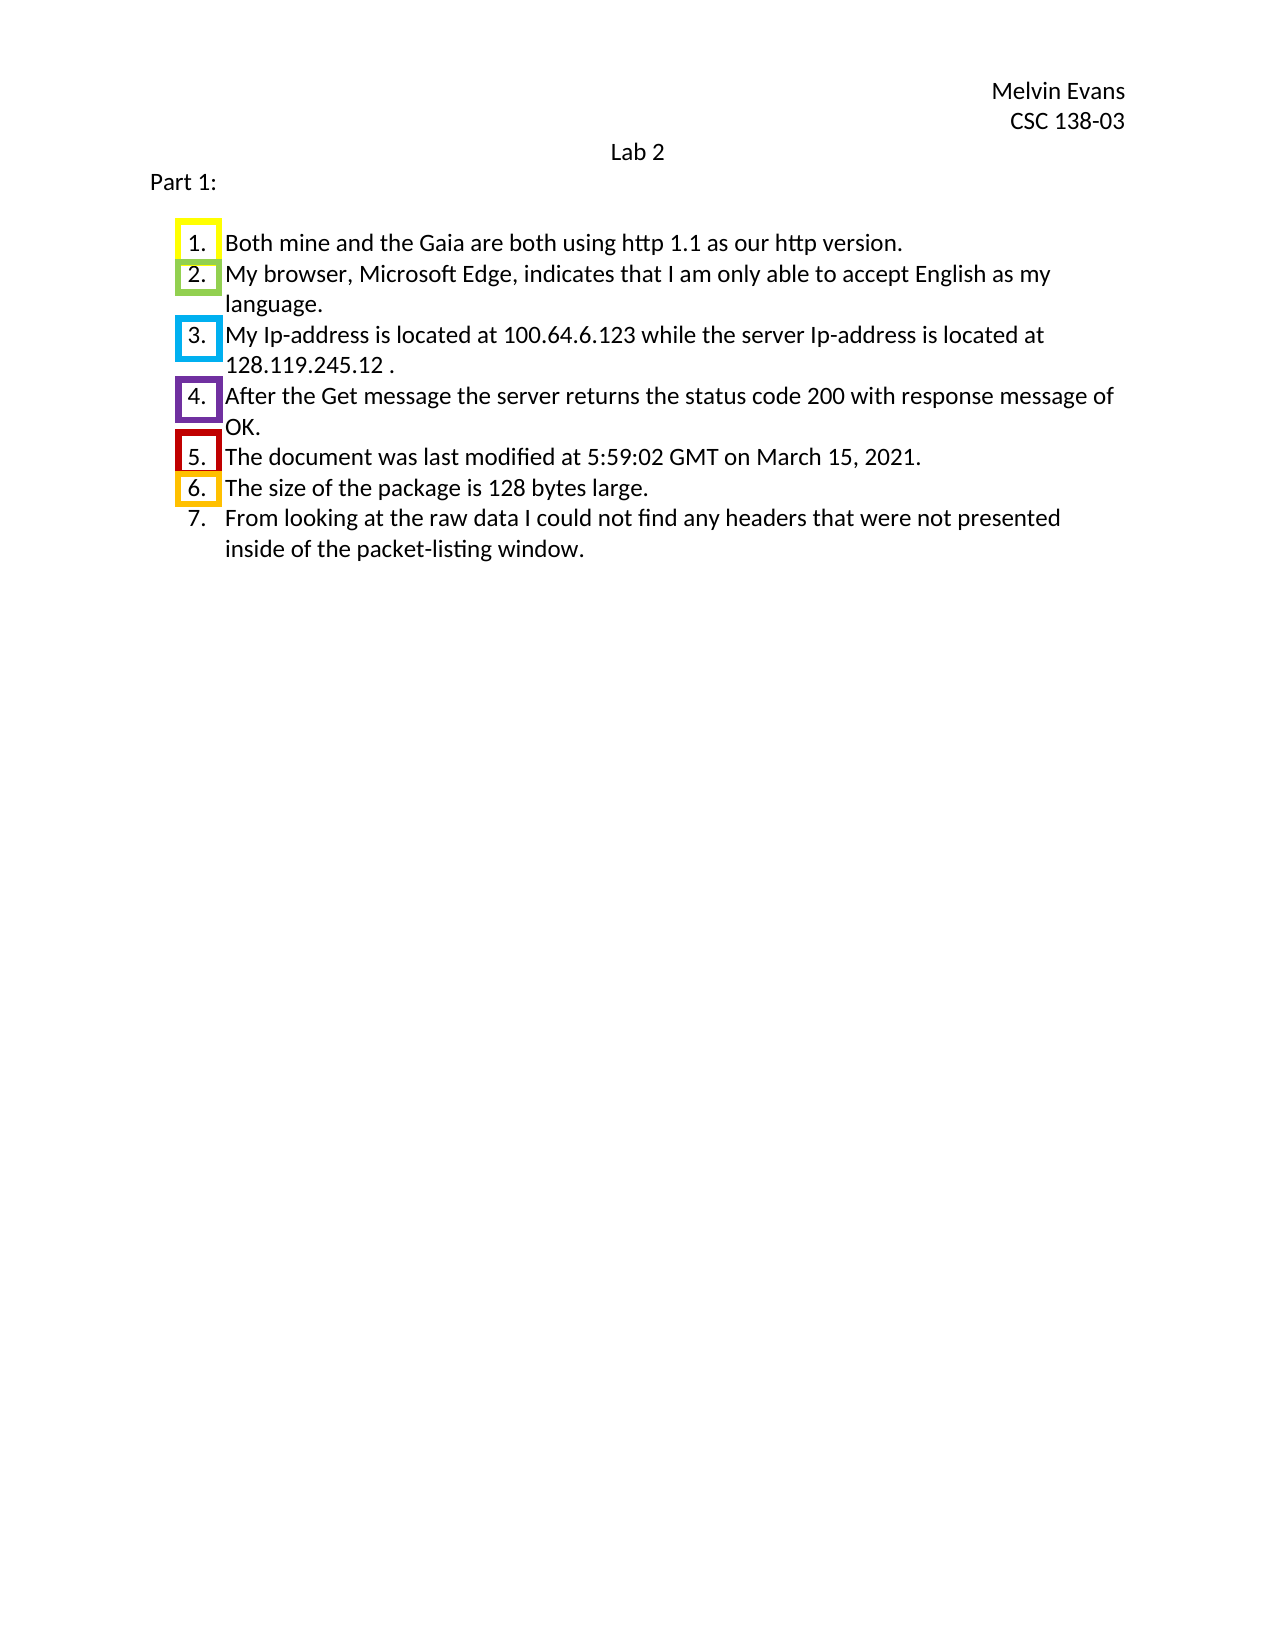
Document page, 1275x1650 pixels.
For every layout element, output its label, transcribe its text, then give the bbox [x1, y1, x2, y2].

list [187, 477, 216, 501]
list My Ip-address is located at 100.64.6.123 while the server Ip-address is located at 128.119.245.12 . [187, 319, 1125, 380]
list The document was last modified at 5:59:02 GMT on March 15, 2021. [222, 441, 1125, 472]
list After the Get message the server returns the status code 200 with response message of OK. [187, 380, 1125, 441]
list The size of the package is 128 bytes large. [222, 472, 1125, 502]
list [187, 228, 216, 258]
text Part 1: [150, 167, 1125, 197]
list Both mine and the Gaia are both using http 1.1 as our http version. [222, 228, 1125, 258]
list From looking at the raw data I could not find any headers that were not presented inside of the packet-listing window. [187, 502, 1125, 563]
list My browser, Microsoft Edge, indicates that I am only able to accept English as my language. [187, 258, 1125, 319]
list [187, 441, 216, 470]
